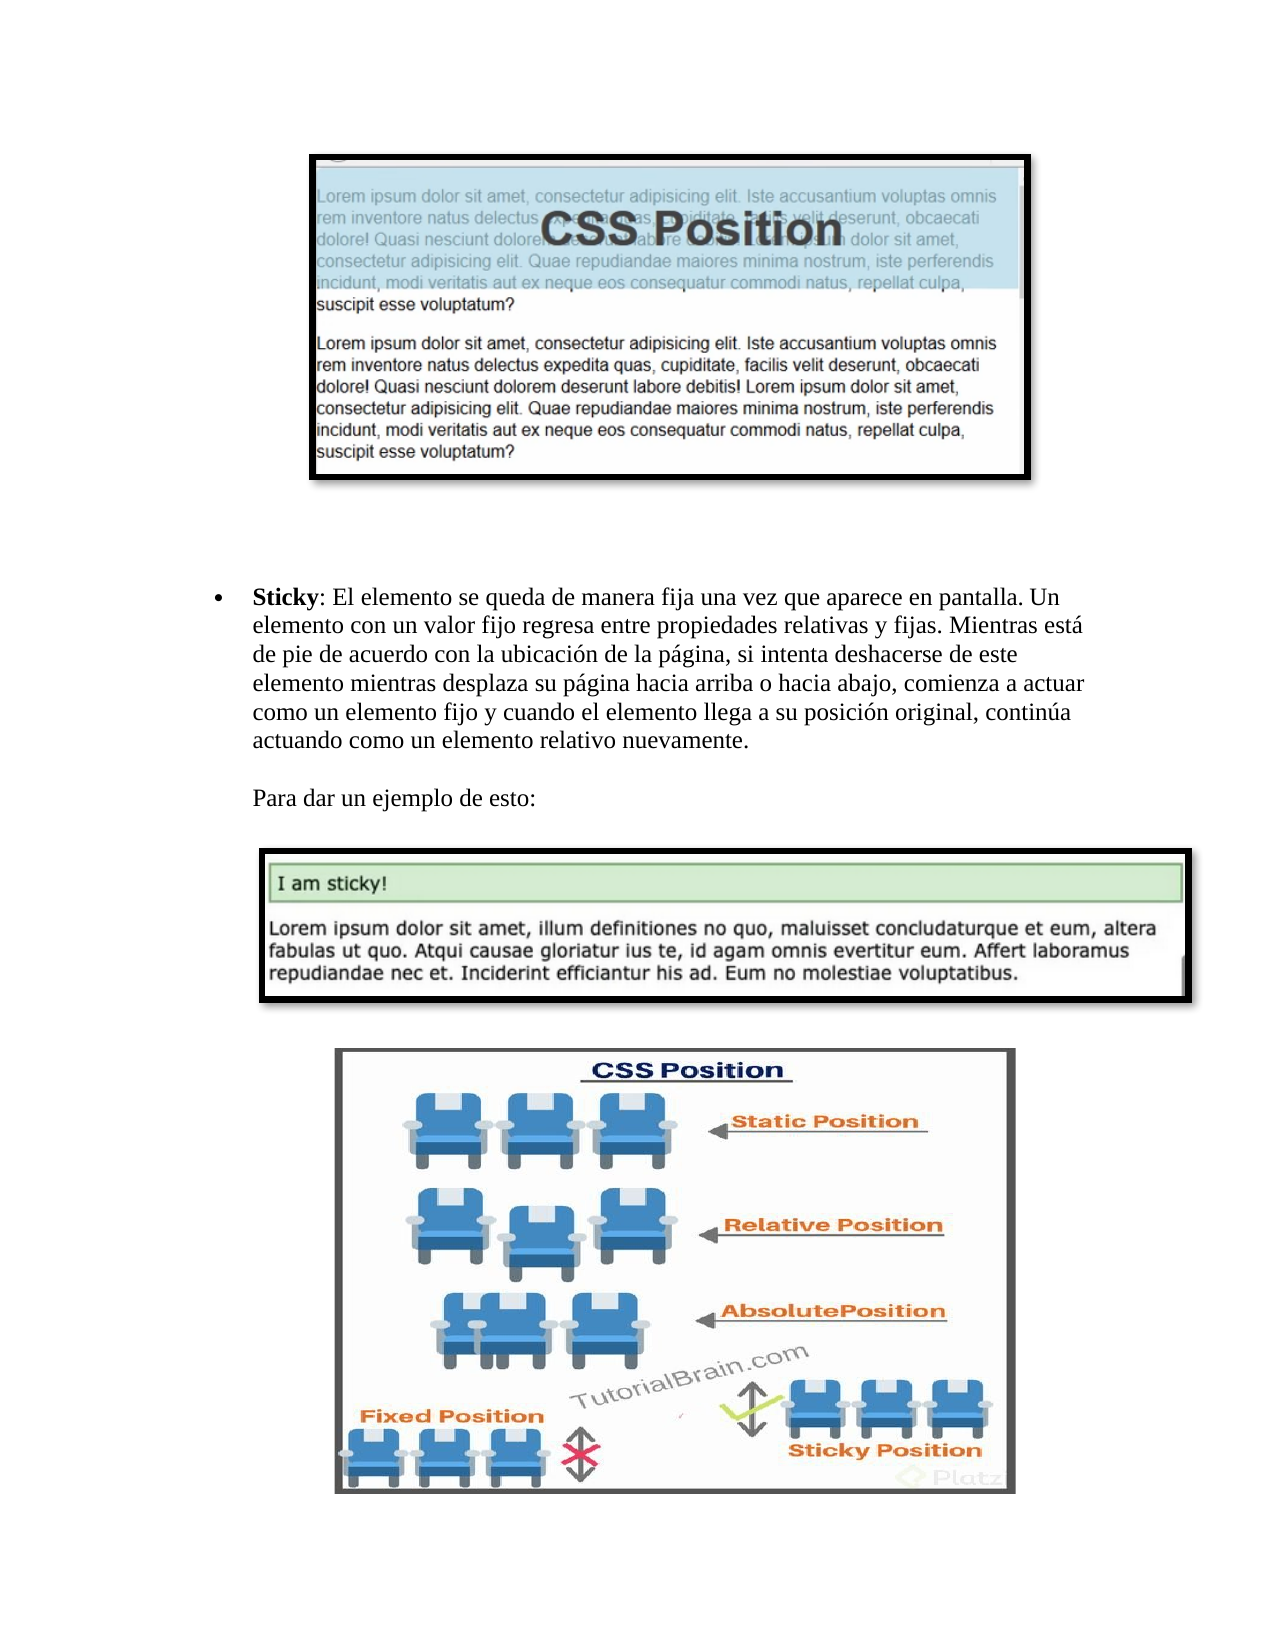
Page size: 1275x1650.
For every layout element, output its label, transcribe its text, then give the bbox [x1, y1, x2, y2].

text Para dar un ejemplo de esto: [252, 783, 1098, 812]
picture [334, 1048, 1016, 1494]
picture [265, 854, 1185, 996]
picture [316, 160, 1024, 474]
list Sticky: El elemento se queda de manera fija una vez que aparece en pantalla. Un elemento con un valor fijo regresa entre propiedades relativas y fijas. Mientras está de pie de acuerdo con la ubicación de la página, si intenta deshacerse de este elemento mientras desplaza su página hacia arriba o hacia abajo, comienza a actuar como un elemento fijo y cuando el elemento llega a su posición original, continúa actuando como un elemento relativo nuevamente. [215, 582, 1098, 754]
